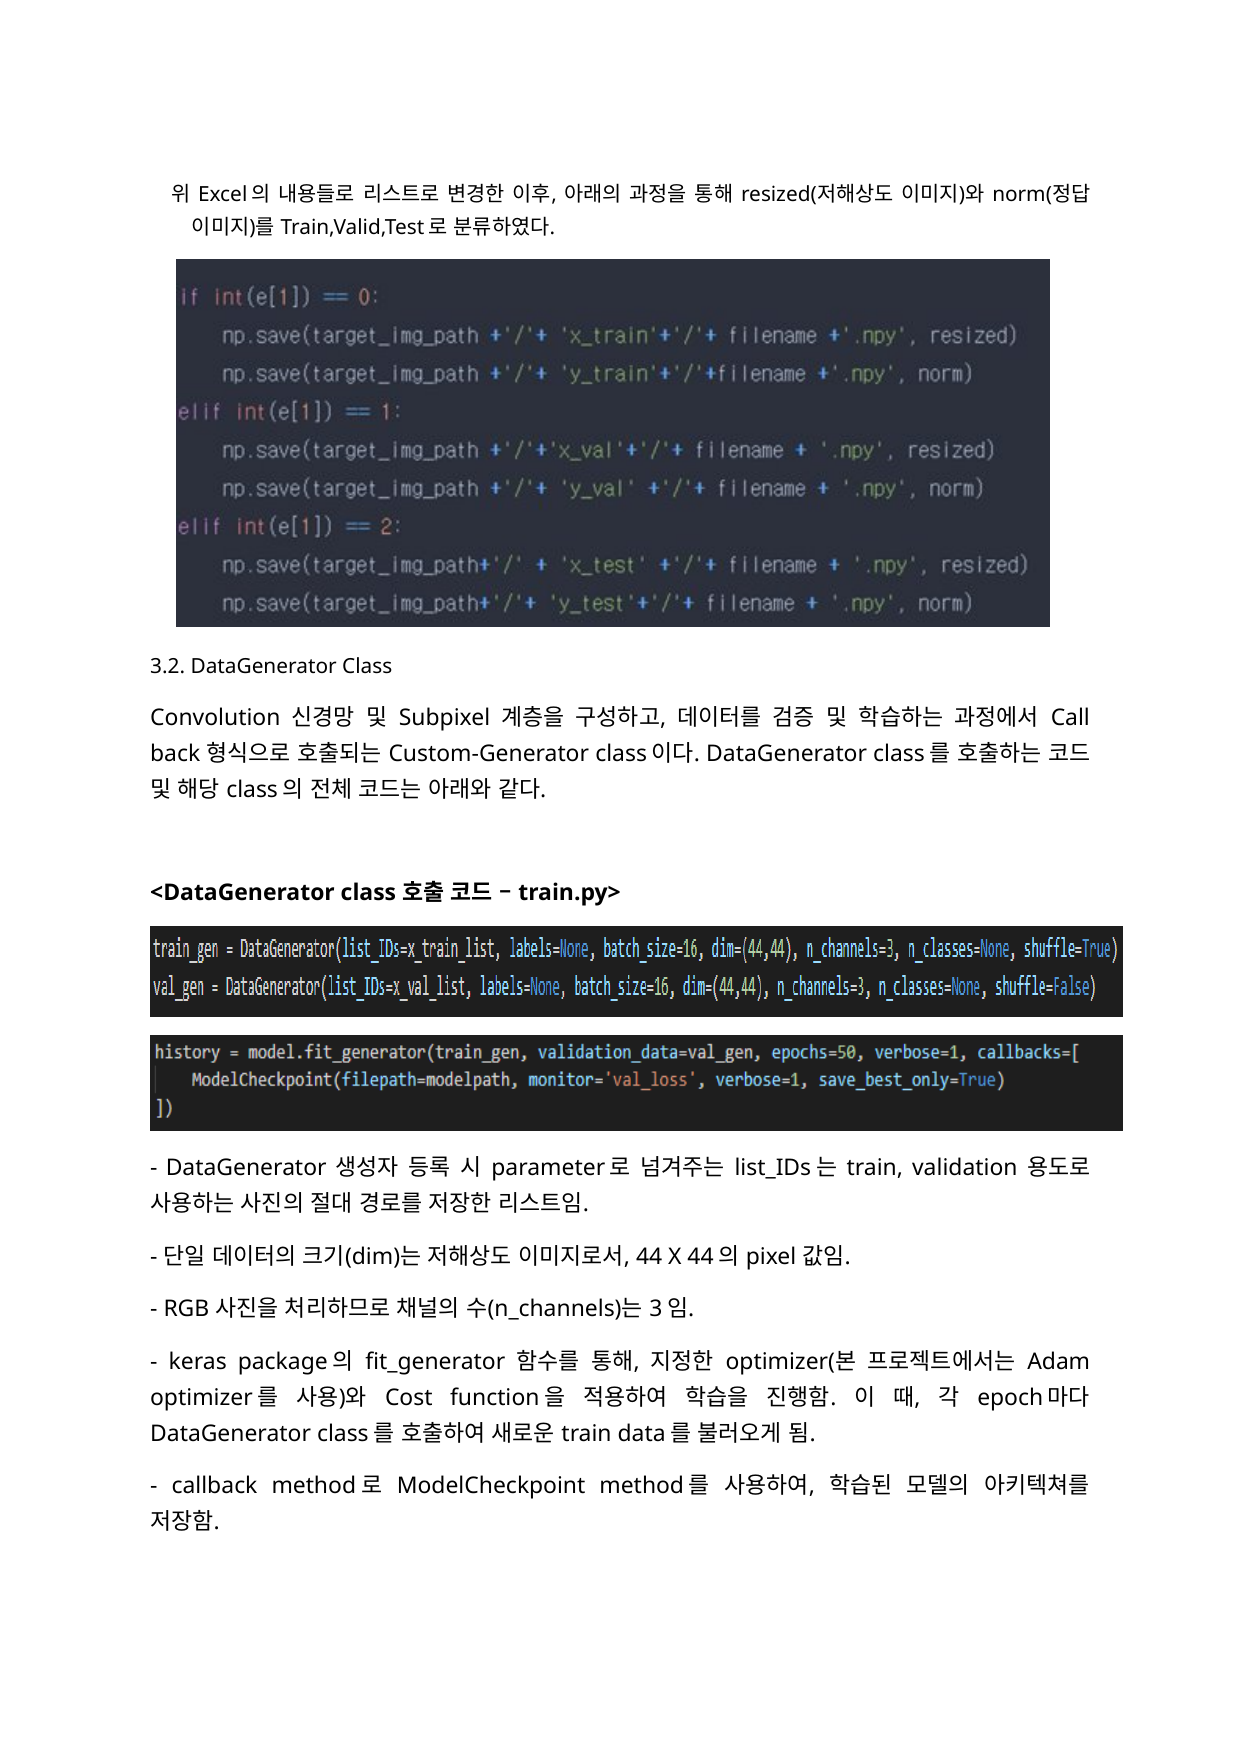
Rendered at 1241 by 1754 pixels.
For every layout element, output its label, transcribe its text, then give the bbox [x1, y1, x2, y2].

text 위 Excel의 내용들로 리스트로 변경한 이후, 아래의 과정을 통해 resized(저해상도 이미지)와 norm(정답 이미지)를 Train,Valid,Test로 분류하였다. [171, 177, 1090, 240]
text Convolution 신경망 및 Subpixel 계층을 구성하고, 데이터를 검증 및 학습하는 과정에서 Call back 형식으로 호출되는 Custom-Generator class이다. DataGenerator class를 호출하는 코드 및 해당 class의 전체 코드는 아래와 같다. [150, 699, 1090, 804]
text - RGB 사진을 처리하므로 채널의 수(n_channels)는 3임. [150, 1290, 1090, 1323]
text - callback method로 ModelCheckpoint method를 사용하여, 학습된 모델의 아키텍쳐를 저장함. [150, 1467, 1090, 1537]
picture [150, 926, 1123, 1017]
picture [150, 1035, 1123, 1131]
subtitle 3.2. DataGenerator Class [150, 651, 1090, 680]
text <DataGenerator class 호출 코드 – train.py> [150, 873, 1090, 907]
text - 단일 데이터의 크기(dim)는 저해상도 이미지로서, 44 X 44의 pixel 값임. [150, 1238, 1090, 1271]
text - keras package의 fit_generator 함수를 통해, 지정한 optimizer(본 프로젝트에서는 Adam optimizer를 사용)와 Cost function을 적용하여 학습을 진행함. 이 때, 각 epoch마다 DataGenerator class를 호출하여 새로운 train data를 불러오게 됨. [150, 1343, 1090, 1448]
picture [176, 259, 1050, 627]
text - DataGenerator 생성자 등록 시 parameter로 넘겨주는 list_IDs는 train, validation 용도로 사용하는 사진의 절대 경로를 저장한 리스트임. [150, 1149, 1090, 1218]
